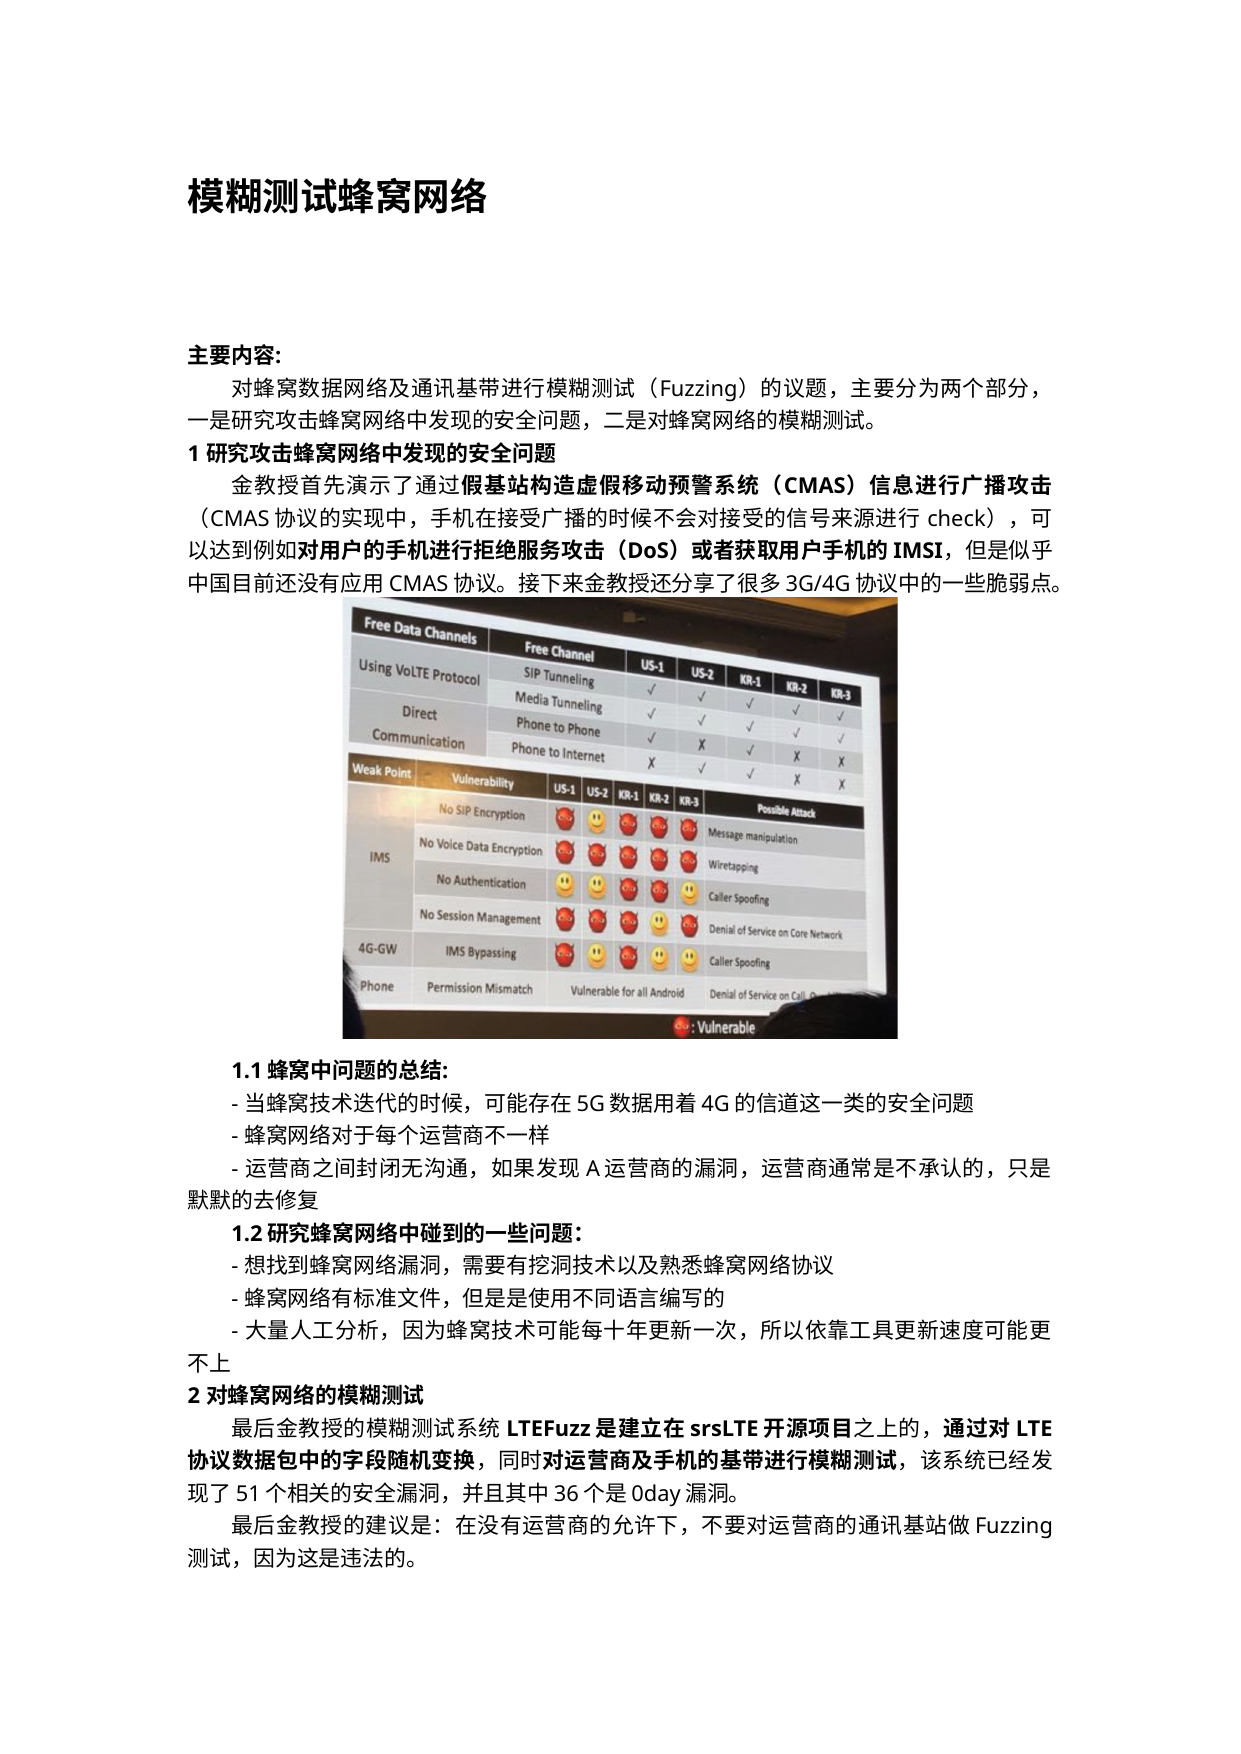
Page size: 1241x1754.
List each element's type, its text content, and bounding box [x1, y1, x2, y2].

text - 当蜂窝技术迭代的时候，可能存在5G数据用着4G的信道这一类的安全问题 [187, 1085, 1053, 1118]
picture [342, 597, 898, 1039]
text 1.1蜂窝中问题的总结: [187, 1053, 1053, 1085]
subtitle 模糊测试蜂窝网络 [187, 162, 1053, 227]
text 1 研究攻击蜂窝网络中发现的安全问题 [187, 435, 1053, 468]
text - 蜂窝网络有标准文件，但是是使用不同语言编写的 [187, 1280, 1053, 1313]
text 最后金教授的模糊测试系统LTEFuzz是建立在srsLTE开源项目之上的，通过对LTE协议数据包中的字段随机变换，同时对运营商及手机的基带进行模糊测试，该系统已经发现了51个相关的安全漏洞，并且其中36个是0day漏洞。 [187, 1410, 1053, 1508]
text - 想找到蜂窝网络漏洞，需要有挖洞技术以及熟悉蜂窝网络协议 [187, 1248, 1053, 1280]
text 2 对蜂窝网络的模糊测试 [187, 1378, 1053, 1410]
text 最后金教授的建议是：在没有运营商的允许下，不要对运营商的通讯基站做Fuzzing测试，因为这是违法的。 [187, 1508, 1053, 1573]
text 1.2研究蜂窝网络中碰到的一些问题： [187, 1215, 1053, 1248]
text 主要内容: [187, 338, 1053, 370]
text 金教授首先演示了通过假基站构造虚假移动预警系统（CMAS）信息进行广播攻击（CMAS协议的实现中，手机在接受广播的时候不会对接受的信号来源进行check），可以达到例如对用户的手机进行拒绝服务攻击（DoS）或者获取用户手机的IMSI，但是似乎中国目前还没有应用CMAS协议。接下来金教授还分享了很多3G/4G协议中的一些脆弱点。 [187, 468, 1053, 598]
text - 蜂窝网络对于每个运营商不一样 [187, 1118, 1053, 1150]
text 对蜂窝数据网络及通讯基带进行模糊测试（Fuzzing）的议题，主要分为两个部分，一是研究攻击蜂窝网络中发现的安全问题，二是对蜂窝网络的模糊测试。 [187, 370, 1053, 435]
text - 运营商之间封闭无沟通，如果发现A运营商的漏洞，运营商通常是不承认的，只是默默的去修复 [187, 1150, 1053, 1215]
text - 大量人工分析，因为蜂窝技术可能每十年更新一次，所以依靠工具更新速度可能更不上 [187, 1313, 1053, 1378]
